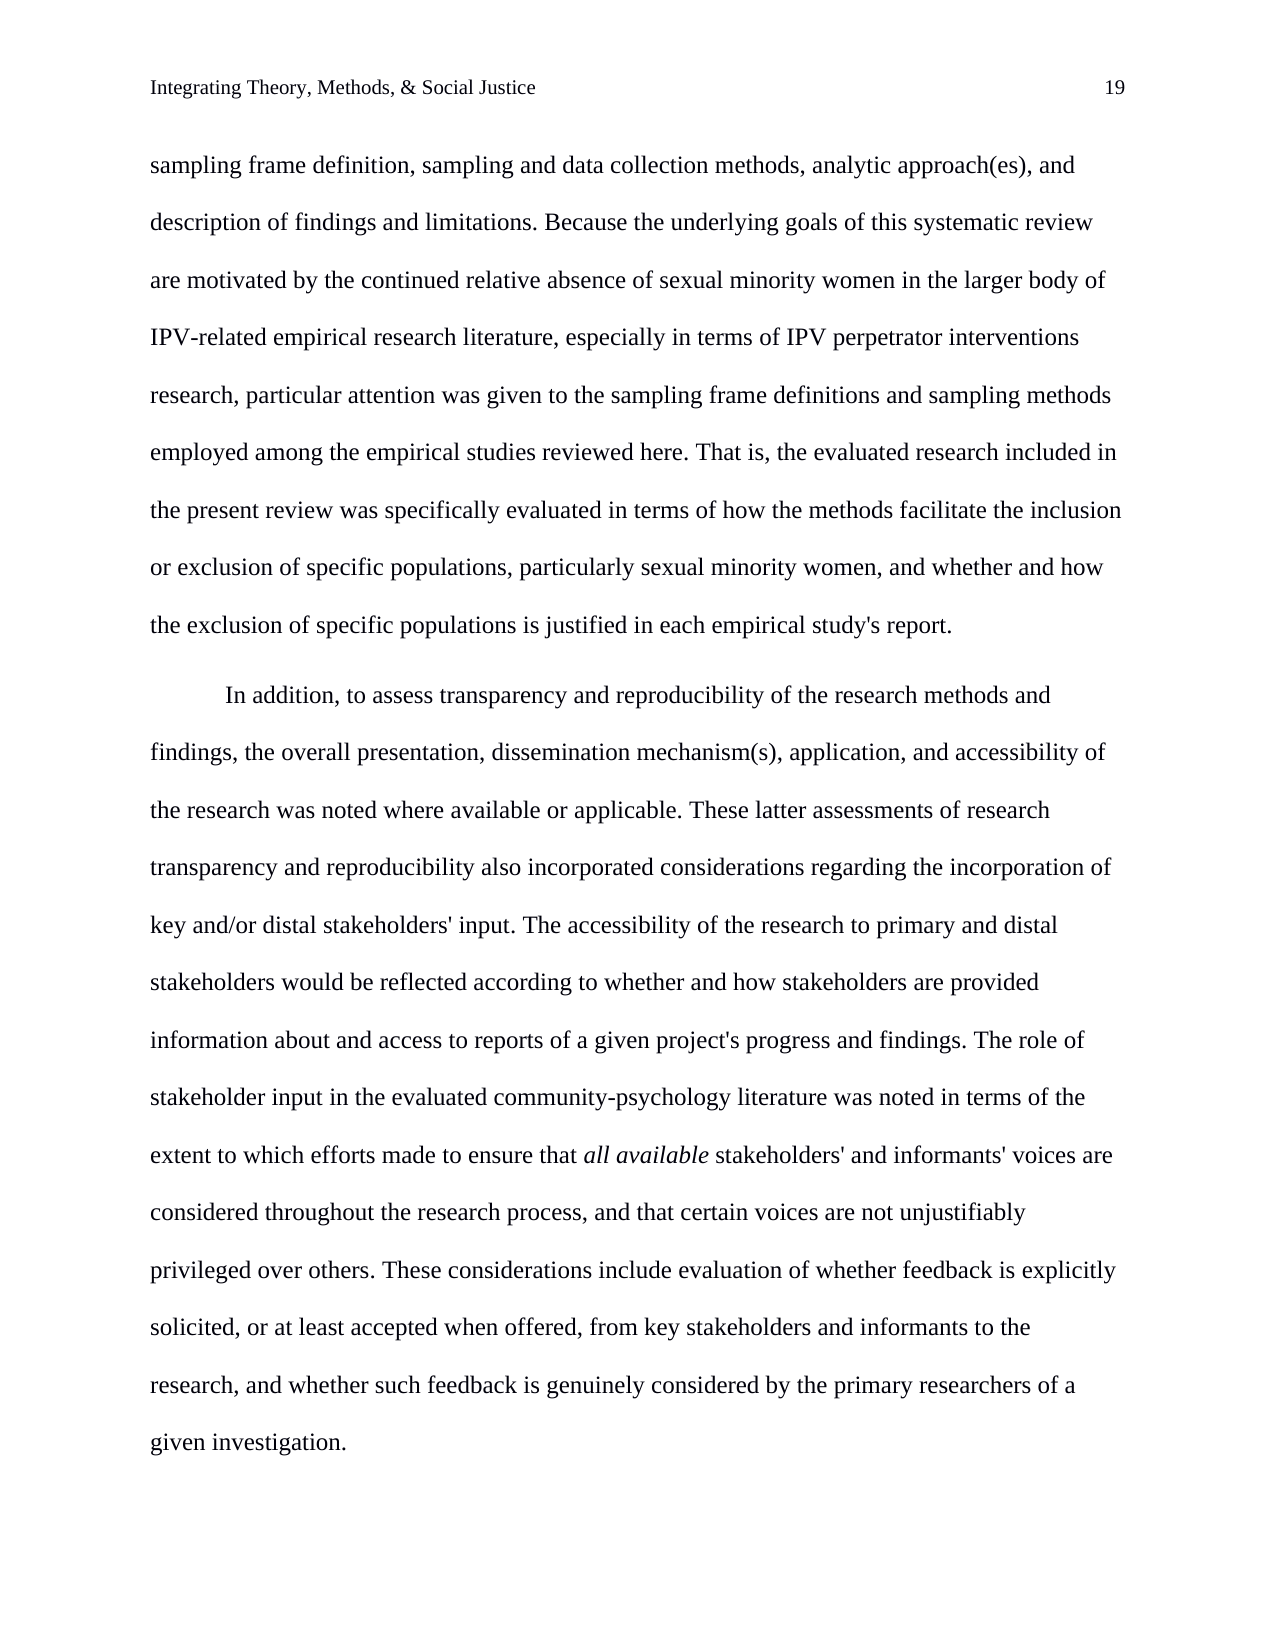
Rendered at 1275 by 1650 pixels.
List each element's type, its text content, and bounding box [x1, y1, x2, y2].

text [150, 150, 1125, 639]
text In addition, to assess transparency and reproducibility of the research methods and findings, the overall presentation, dissemination mechanism(s), application, and accessibility of the research was noted where available or applicable. These latter assessments of research transparency and reproducibility also incorporated considerations regarding the incorporation of key and/or distal stakeholders' input. The accessibility of the research to primary and distal stakeholders would be reflected according to whether and how stakeholders are provided information about and access to reports of a given project's progress and findings. The role of stakeholder input in the evaluated community-psychology literature was noted in terms of the extent to which efforts made to ensure that all available stakeholders' and informants' voices are considered throughout the research process, and that certain voices are not unjustifiably privileged over others. These considerations include evaluation of whether feedback is explicitly solicited, or at least accepted when offered, from key stakeholders and informants to the research, and whether such feedback is genuinely considered by the primary researchers of a given investigation. [150, 680, 1125, 1456]
